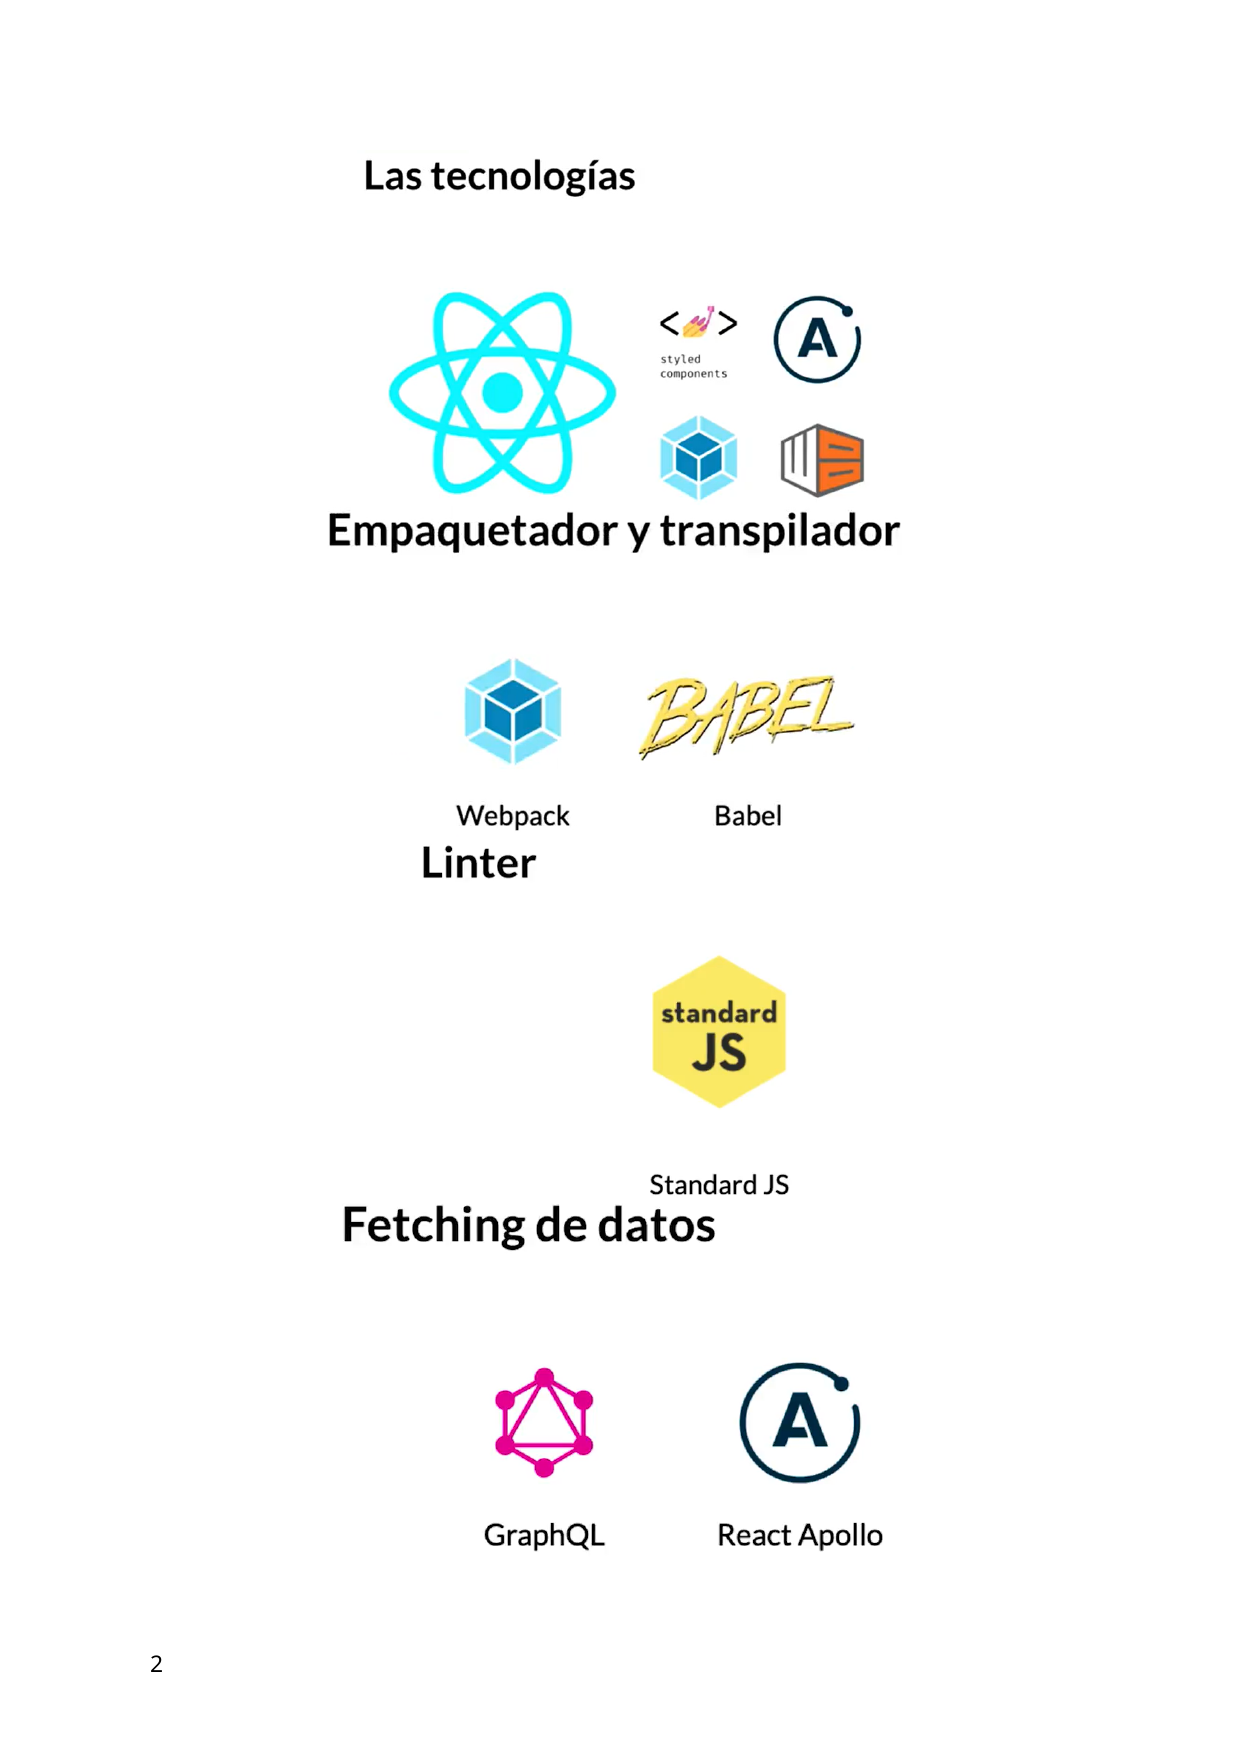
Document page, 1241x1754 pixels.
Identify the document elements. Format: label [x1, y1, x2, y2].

picture [326, 150, 903, 1557]
